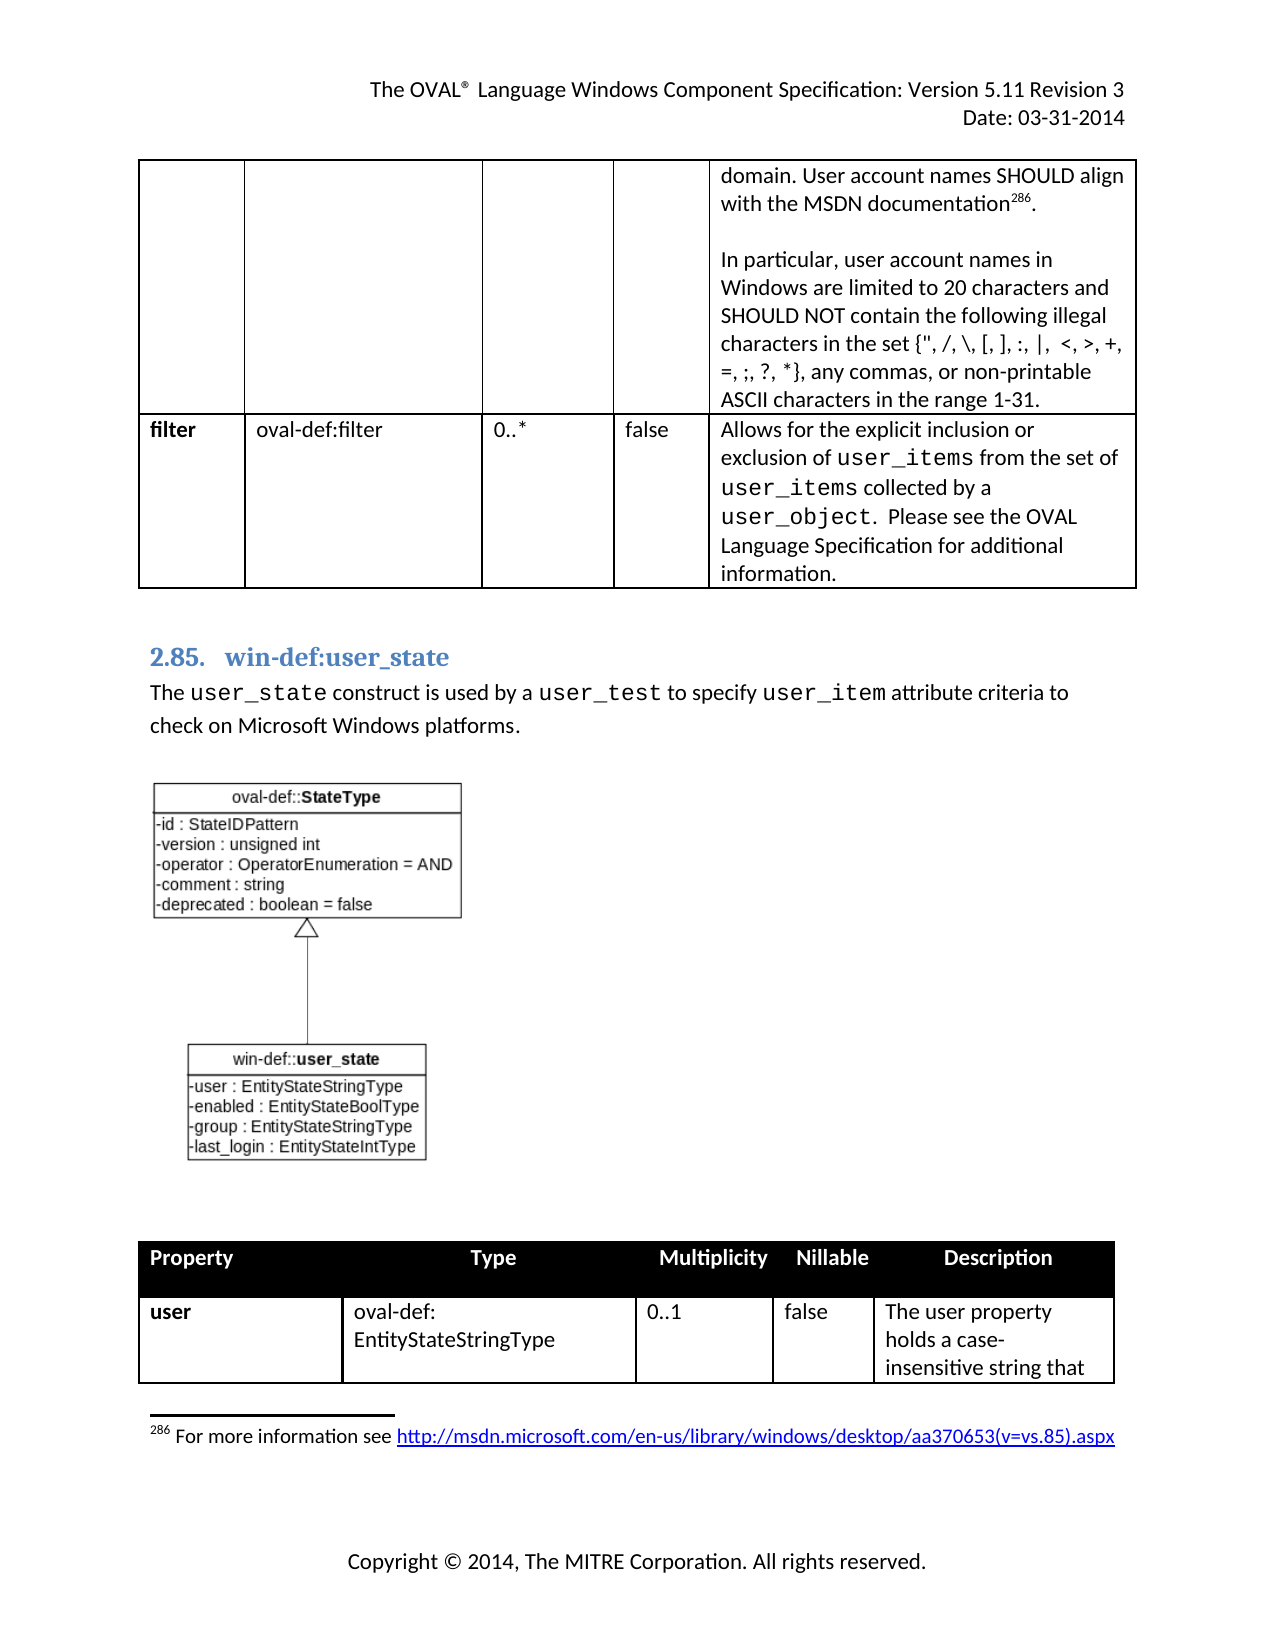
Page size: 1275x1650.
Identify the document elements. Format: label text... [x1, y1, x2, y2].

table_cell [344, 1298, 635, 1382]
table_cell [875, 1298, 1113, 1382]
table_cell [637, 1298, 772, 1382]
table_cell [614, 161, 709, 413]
text The user_state construct is used by a user_test to specify user_item attribute criteria to check on Microsoft Windows platforms. [150, 678, 1125, 739]
subtitle win-def:user_state [150, 642, 1125, 673]
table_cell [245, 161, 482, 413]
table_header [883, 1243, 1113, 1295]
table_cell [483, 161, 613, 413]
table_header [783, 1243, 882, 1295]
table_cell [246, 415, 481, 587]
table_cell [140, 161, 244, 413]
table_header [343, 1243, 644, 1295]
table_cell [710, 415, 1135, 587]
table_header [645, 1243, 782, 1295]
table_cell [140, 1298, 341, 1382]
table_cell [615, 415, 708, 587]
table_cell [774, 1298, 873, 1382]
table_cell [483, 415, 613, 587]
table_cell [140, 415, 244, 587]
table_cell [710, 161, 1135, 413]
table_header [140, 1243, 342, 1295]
